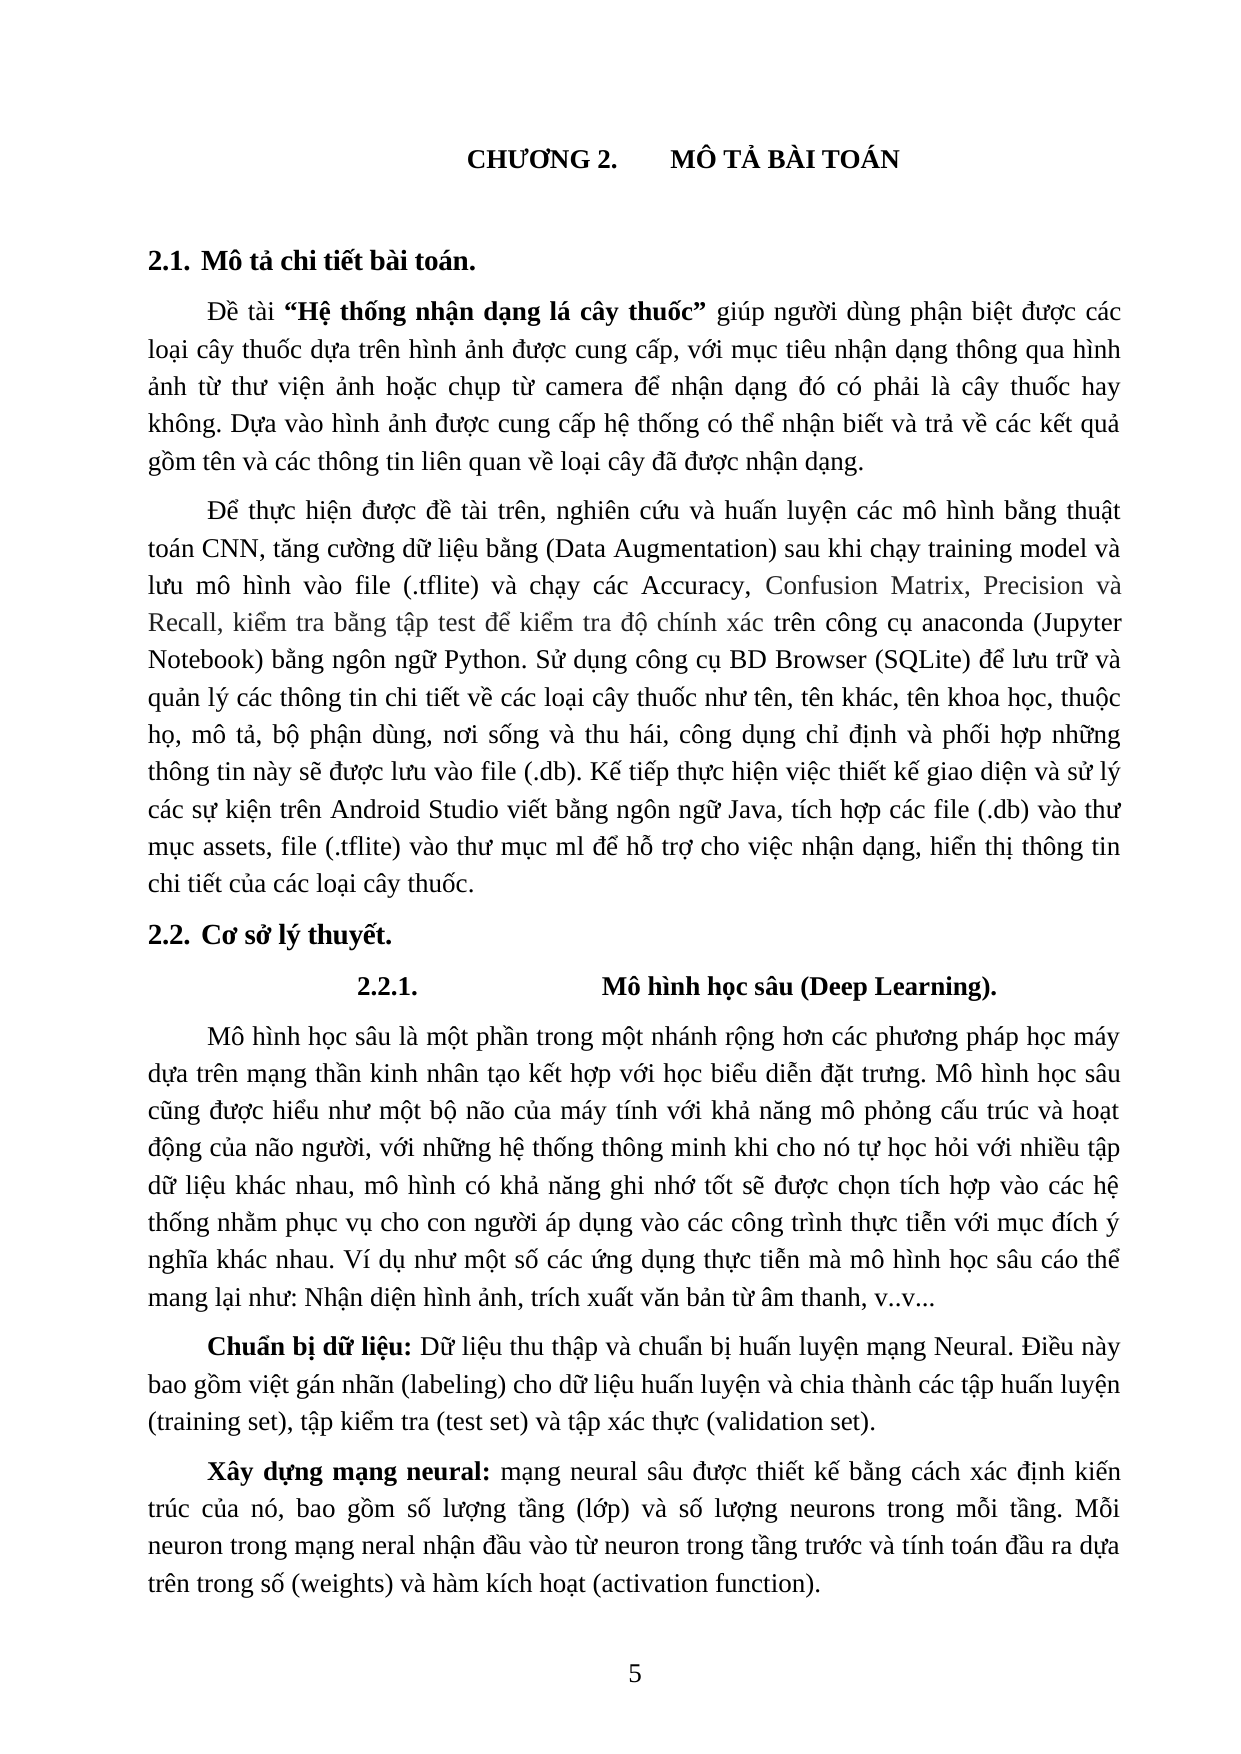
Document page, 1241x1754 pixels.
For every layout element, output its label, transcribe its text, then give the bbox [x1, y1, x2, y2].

text Để thực hiện được đề tài trên, nghiên cứu và huấn luyện các mô hình bằng thuật toán CNN, tăng cường dữ liệu bằng (Data Augmentation) sau khi chạy training model và lưu mô hình vào file (.tflite) và chạy các Accuracy, Confusion Matrix, Precision và Recall, kiểm tra bằng tập test để kiểm tra độ chính xác trên công cụ anaconda (Jupyter Notebook) bằng ngôn ngữ Python. Sử dụng công cụ BD Browser (SQLite) để lưu trữ và quản lý các thông tin chi tiết về các loại cây thuốc như tên, tên khác, tên khoa học, thuộc họ, mô tả, bộ phận dùng, nơi sống và thu hái, công dụng chỉ định và phối hợp những thông tin này sẽ được lưu vào file (.db). Kế tiếp thực hiện việc thiết kế giao diện và sử lý các sự kiện trên Android Studio viết bằng ngôn ngữ Java, tích hợp các file (.db) vào thư mục assets, file (.tflite) vào thư mục ml để hỗ trợ cho việc nhận dạng, hiển thị thông tin chi tiết của các loại cây thuốc. [148, 494, 1122, 898]
subtitle MÔ TẢ BÀI TOÁN [244, 143, 1122, 174]
text Xây dựng mạng neural: mạng neural sâu được thiết kế bằng cách xác định kiến trúc của nó, bao gồm số lượng tầng (lớp) và số lượng neurons trong mỗi tầng. Mỗi neuron trong mạng neral nhận đầu vào từ neuron trong tầng trước và tính toán đầu ra dựa trên trong số (weights) và hàm kích hoạt (activation function). [148, 1455, 1122, 1598]
text Chuẩn bị dữ liệu: Dữ liệu thu thập và chuẩn bị huấn luyện mạng Neural. Điều này bao gồm việt gán nhãn (labeling) cho dữ liệu huấn luyện và chia thành các tập huấn luyện (training set), tập kiểm tra (test set) và tập xác thực (validation set). [148, 1330, 1122, 1436]
text Đề tài “Hệ thống nhận dạng lá cây thuốc” giúp người dùng phận biệt được các loại cây thuốc dựa trên hình ảnh được cung cấp, với mục tiêu nhận dạng thông qua hình ảnh từ thư viện ảnh hoặc chụp từ camera để nhận dạng đó có phải là cây thuốc hay không. Dựa vào hình ảnh được cung cấp hệ thống có thể nhận biết và trả về các kết quả gồm tên và các thông tin liên quan về loại cây đã được nhận dạng. [148, 295, 1122, 476]
subtitle Cơ sở lý thuyết. [148, 917, 1122, 951]
text Mô hình học sâu là một phần trong một nhánh rộng hơn các phương pháp học máy dựa trên mạng thần kinh nhân tạo kết hợp với học biểu diễn đặt trưng. Mô hình học sâu cũng được hiểu như một bộ não của máy tính với khả năng mô phỏng cấu trúc và hoạt động của não người, với những hệ thống thông minh khi cho nó tự học hỏi với nhiều tập dữ liệu khác nhau, mô hình có khả năng ghi nhớ tốt sẽ được chọn tích hợp vào các hệ thống nhằm phục vụ cho con người áp dụng vào các công trình thực tiễn với mục đích ý nghĩa khác nhau. Ví dụ như một số các ứng dụng thực tiễn mà mô hình học sâu cáo thể mang lại như: Nhận diện hình ảnh, trích xuất văn bản từ âm thanh, v..v... [148, 1019, 1122, 1312]
subtitle Mô tả chi tiết bài toán. [148, 243, 1122, 276]
subtitle Mô hình học sâu (Deep Learning). [298, 970, 1122, 1001]
